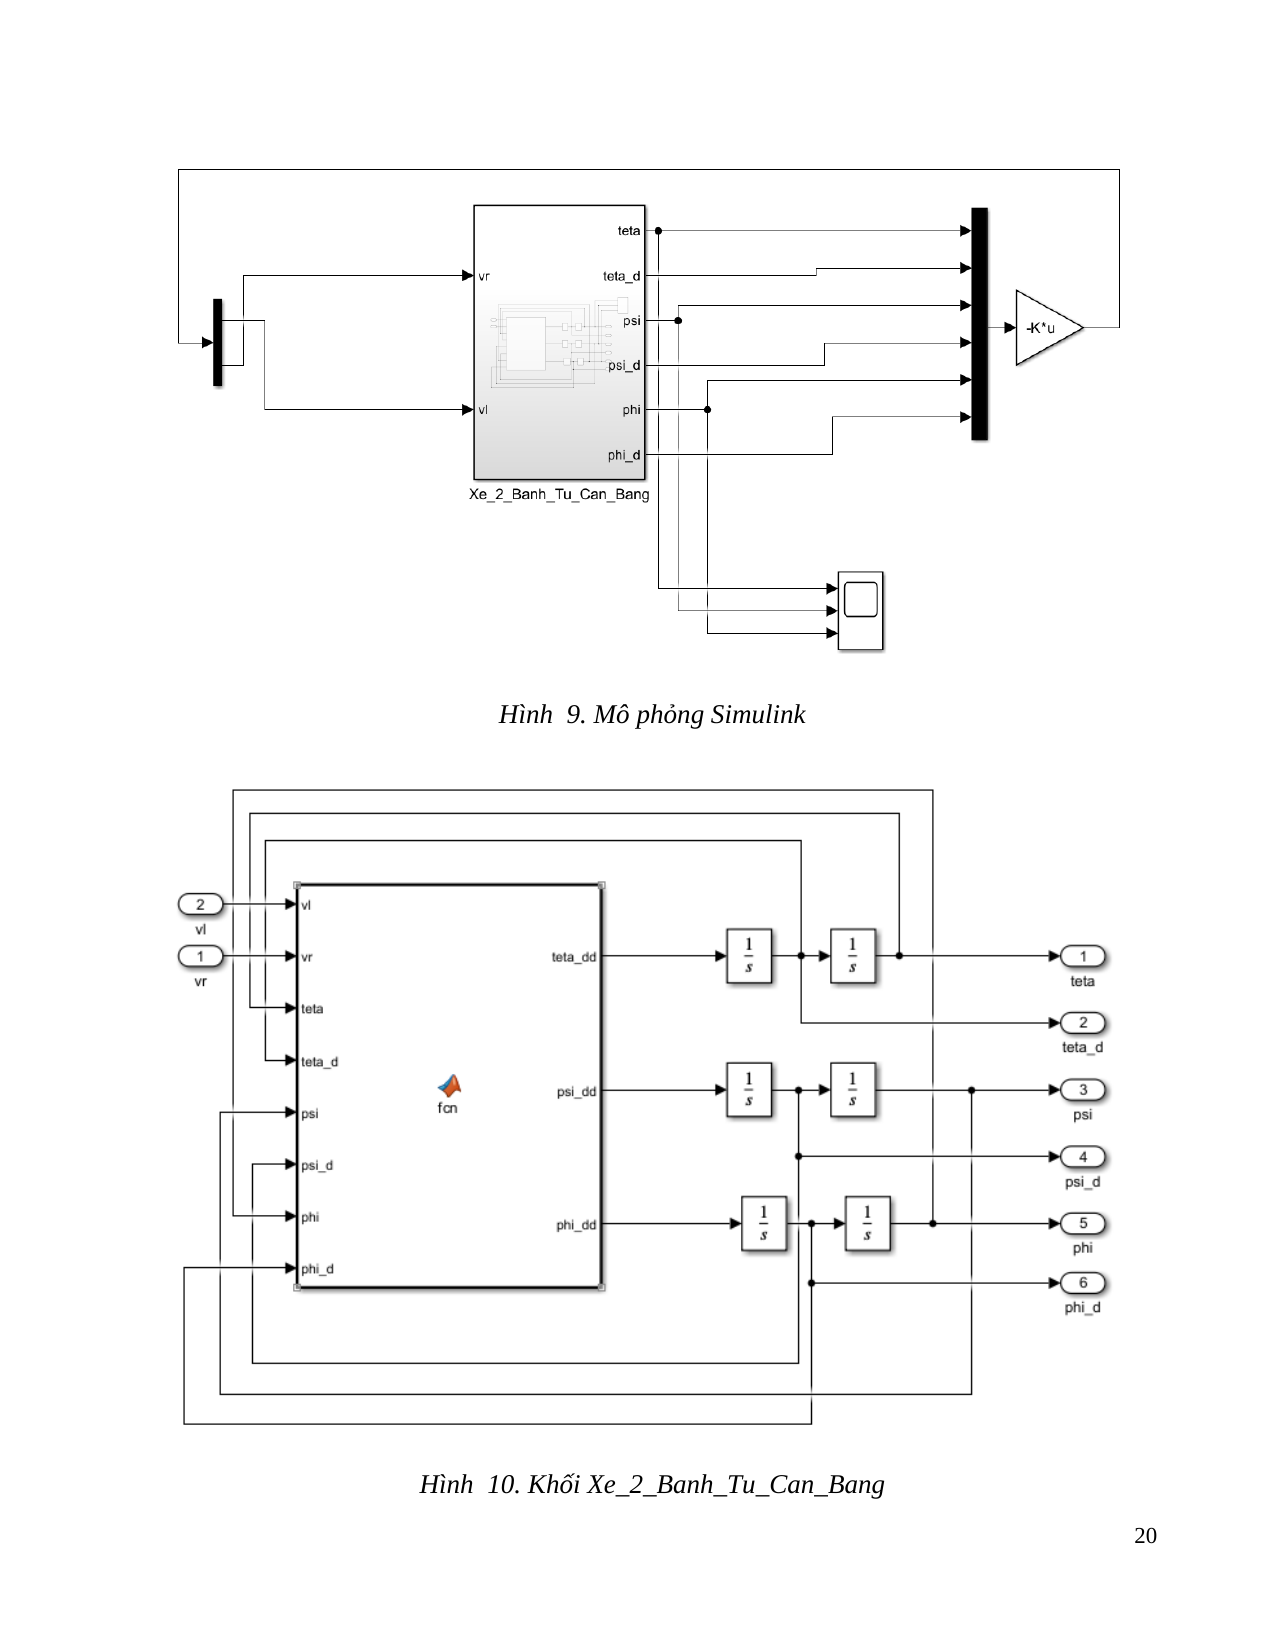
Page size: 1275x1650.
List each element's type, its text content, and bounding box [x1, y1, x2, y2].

picture [150, 765, 1157, 1456]
text Hình 9. Mô phỏng Simulink [150, 698, 1157, 729]
picture [150, 150, 1157, 669]
text Hình 10. Khối Xe_2_Banh_Tu_Can_Bang [150, 1468, 1157, 1499]
